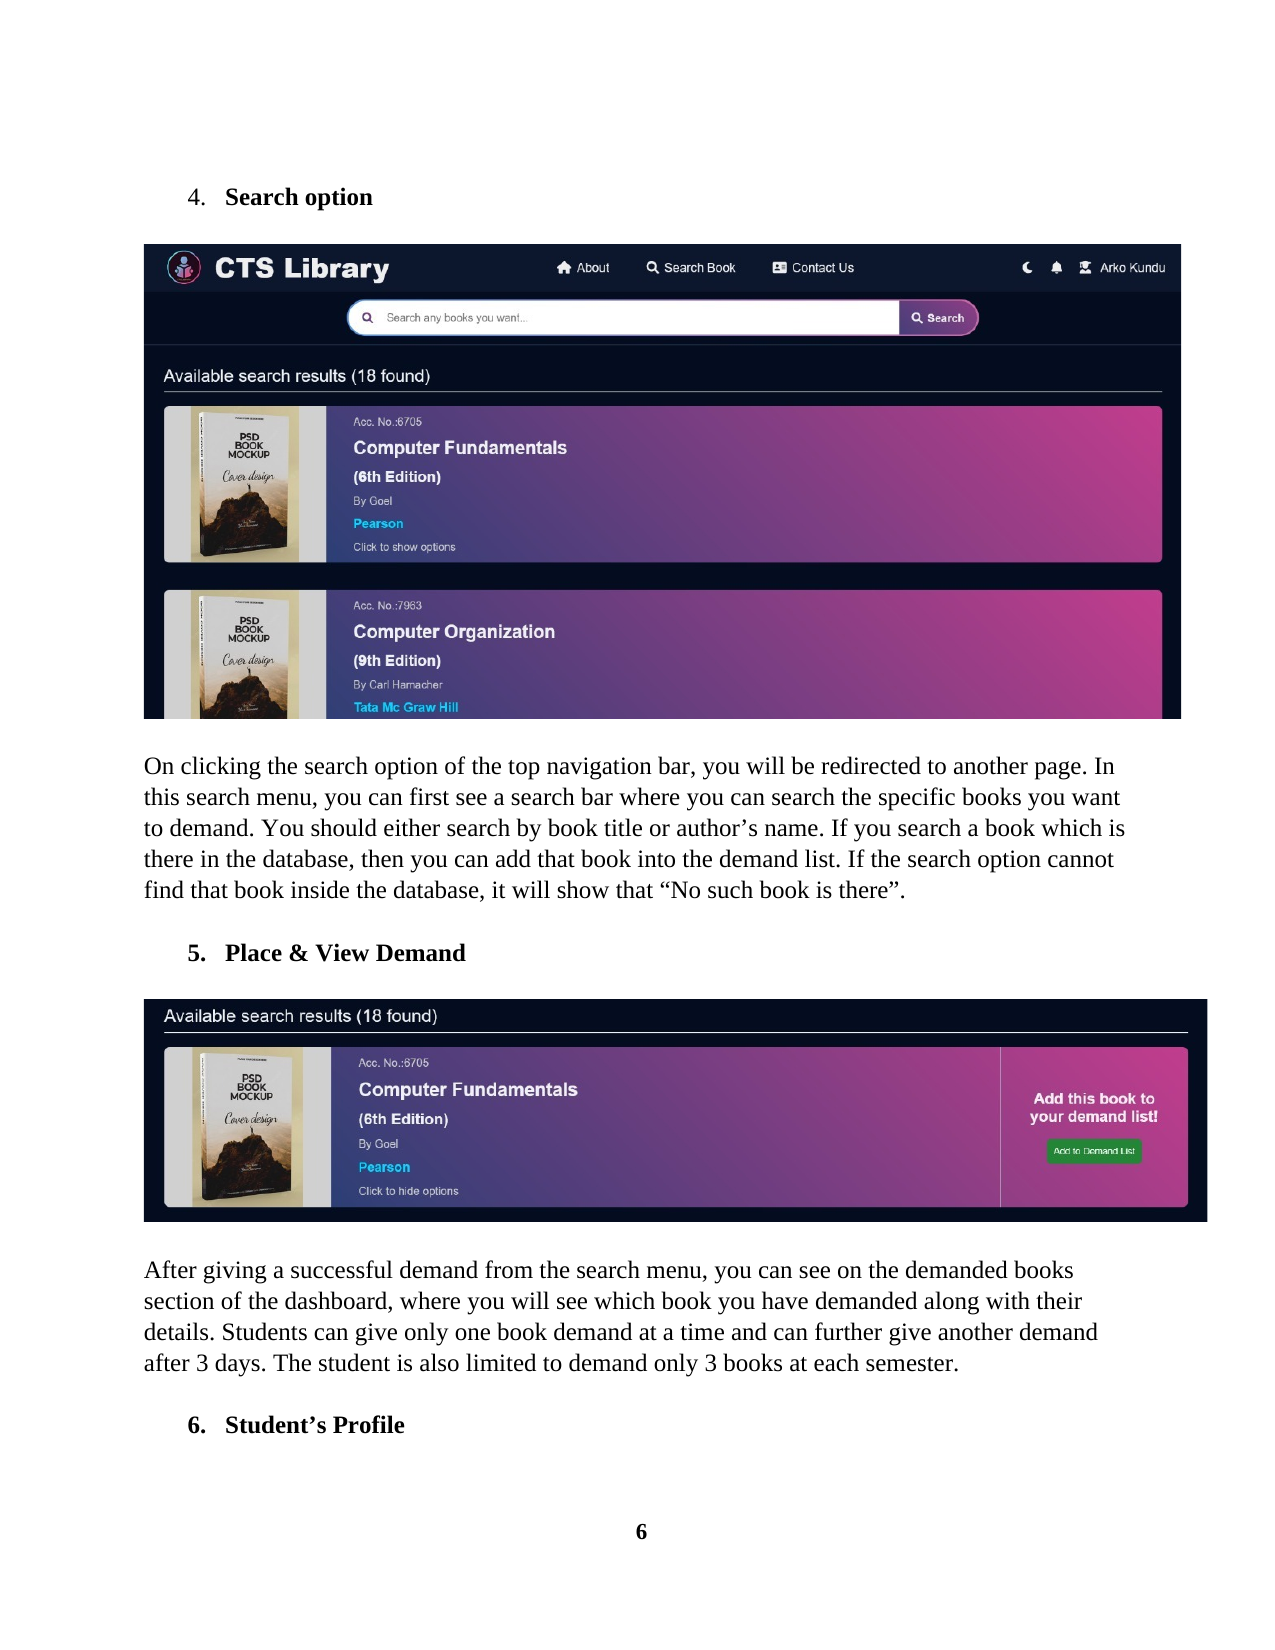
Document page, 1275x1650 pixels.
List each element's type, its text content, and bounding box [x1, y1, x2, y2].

list Student’s Profile [187, 1410, 1136, 1439]
text On clicking the search option of the top navigation bar, you will be redirected to another page. In this search menu, you can first see a search bar where you can search the specific books you want to demand. You should either search by book title or author’s name. If you search a book which is there in the database, then you can add that book into the demand list. If the search option cannot find that book inside the database, it will show that “No such book is there”. [144, 751, 1136, 904]
text After giving a successful demand from the search menu, you can see on the demanded books section of the dashboard, where you will see which book you have demanded along with their details. Students can give only one book demand at a time and can further give another demand after 3 days. The student is also limited to demand only 3 books at each semester. [144, 1255, 1136, 1377]
picture [143, 999, 1208, 1222]
list Search option [187, 182, 1136, 211]
picture [143, 244, 1182, 719]
list Place & View Demand [187, 938, 1136, 966]
